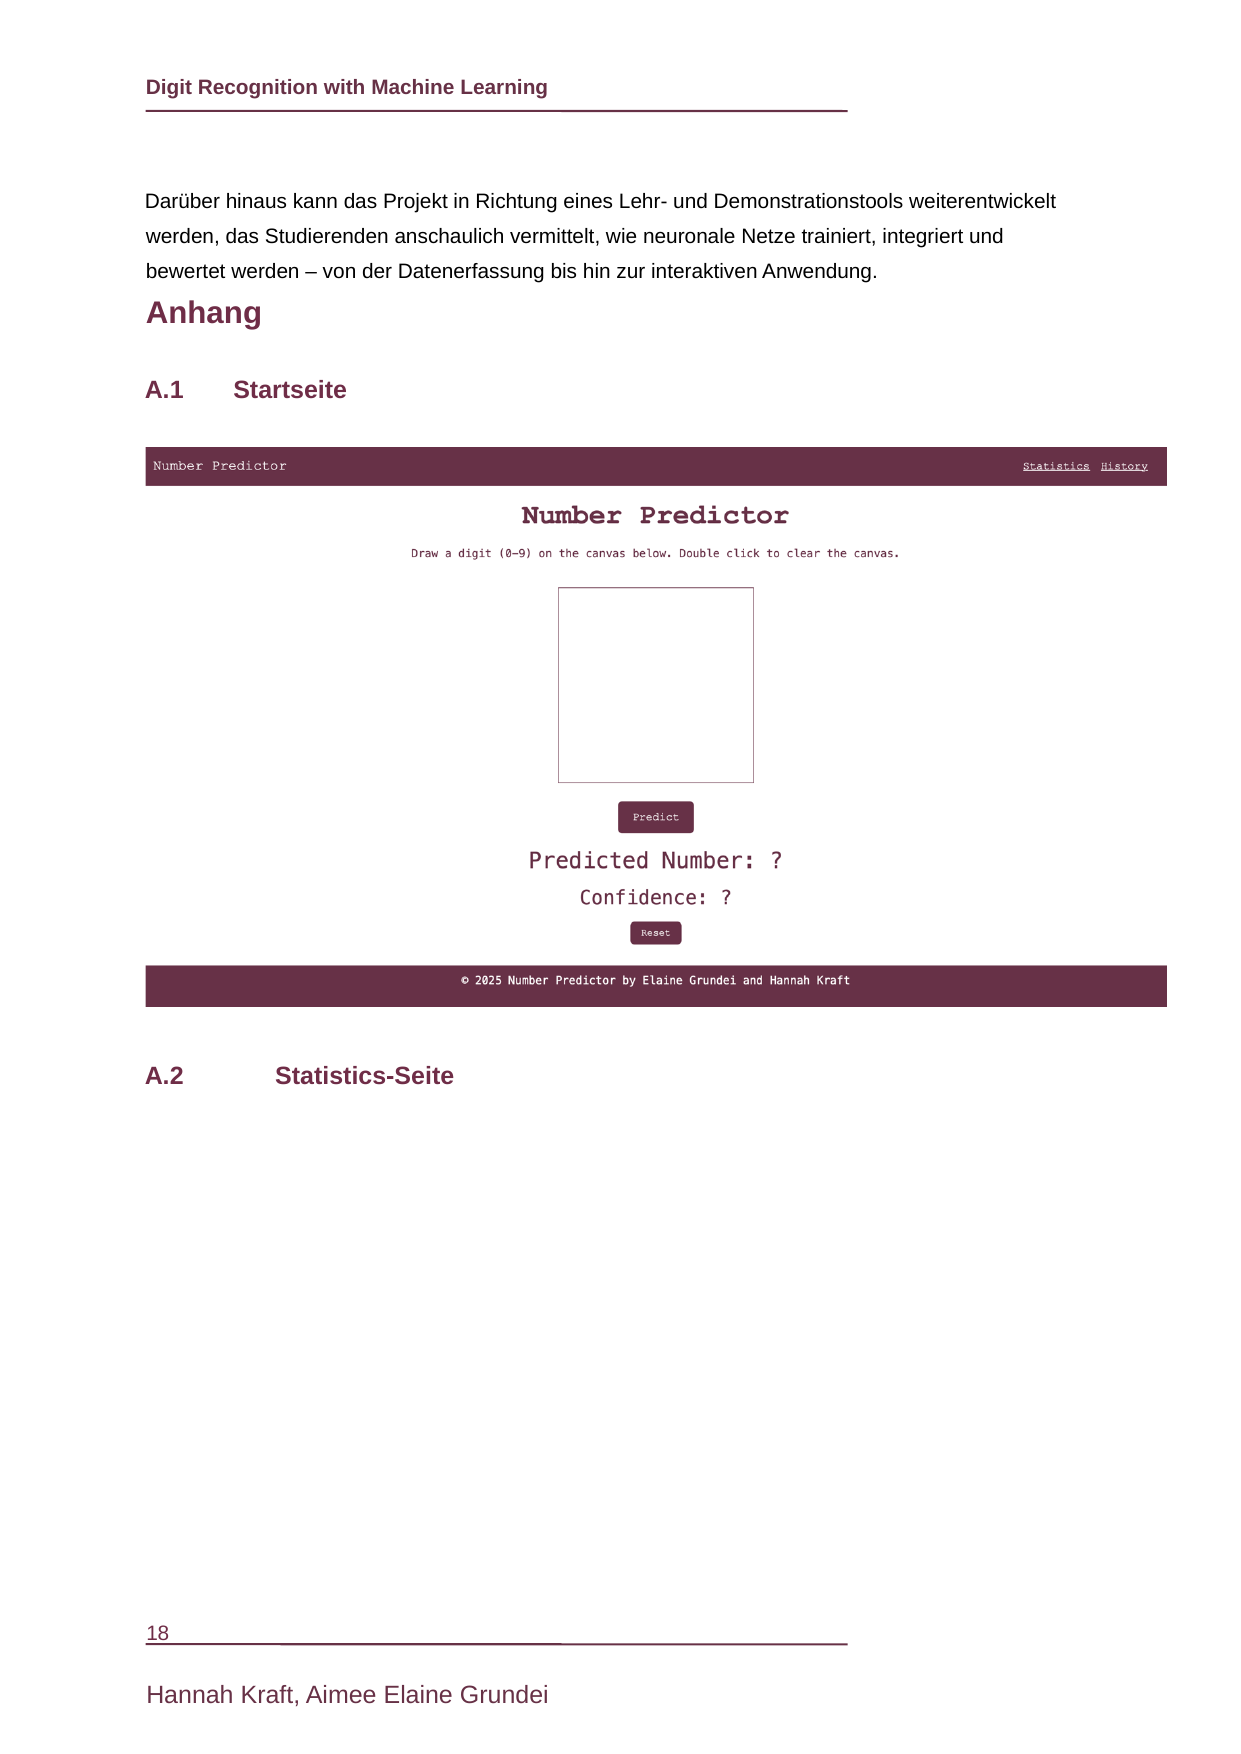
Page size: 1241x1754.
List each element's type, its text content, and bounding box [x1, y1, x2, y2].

picture [145, 447, 1167, 1007]
text Darüber hinaus kann das Projekt in Richtung eines Lehr- und Demonstrationstools weiterentwickelt werden, das Studierenden anschaulich vermittelt, wie neuronale Netze trainiert, integriert und bewertet werden – von der Datenerfassung bis hin zur interaktiven Anwendung. [144, 189, 1061, 283]
subtitle A.1 Startseite [144, 375, 1099, 404]
subtitle A.2 Statistics-Seite [144, 1061, 1099, 1090]
subtitle Anhang [146, 294, 1099, 330]
